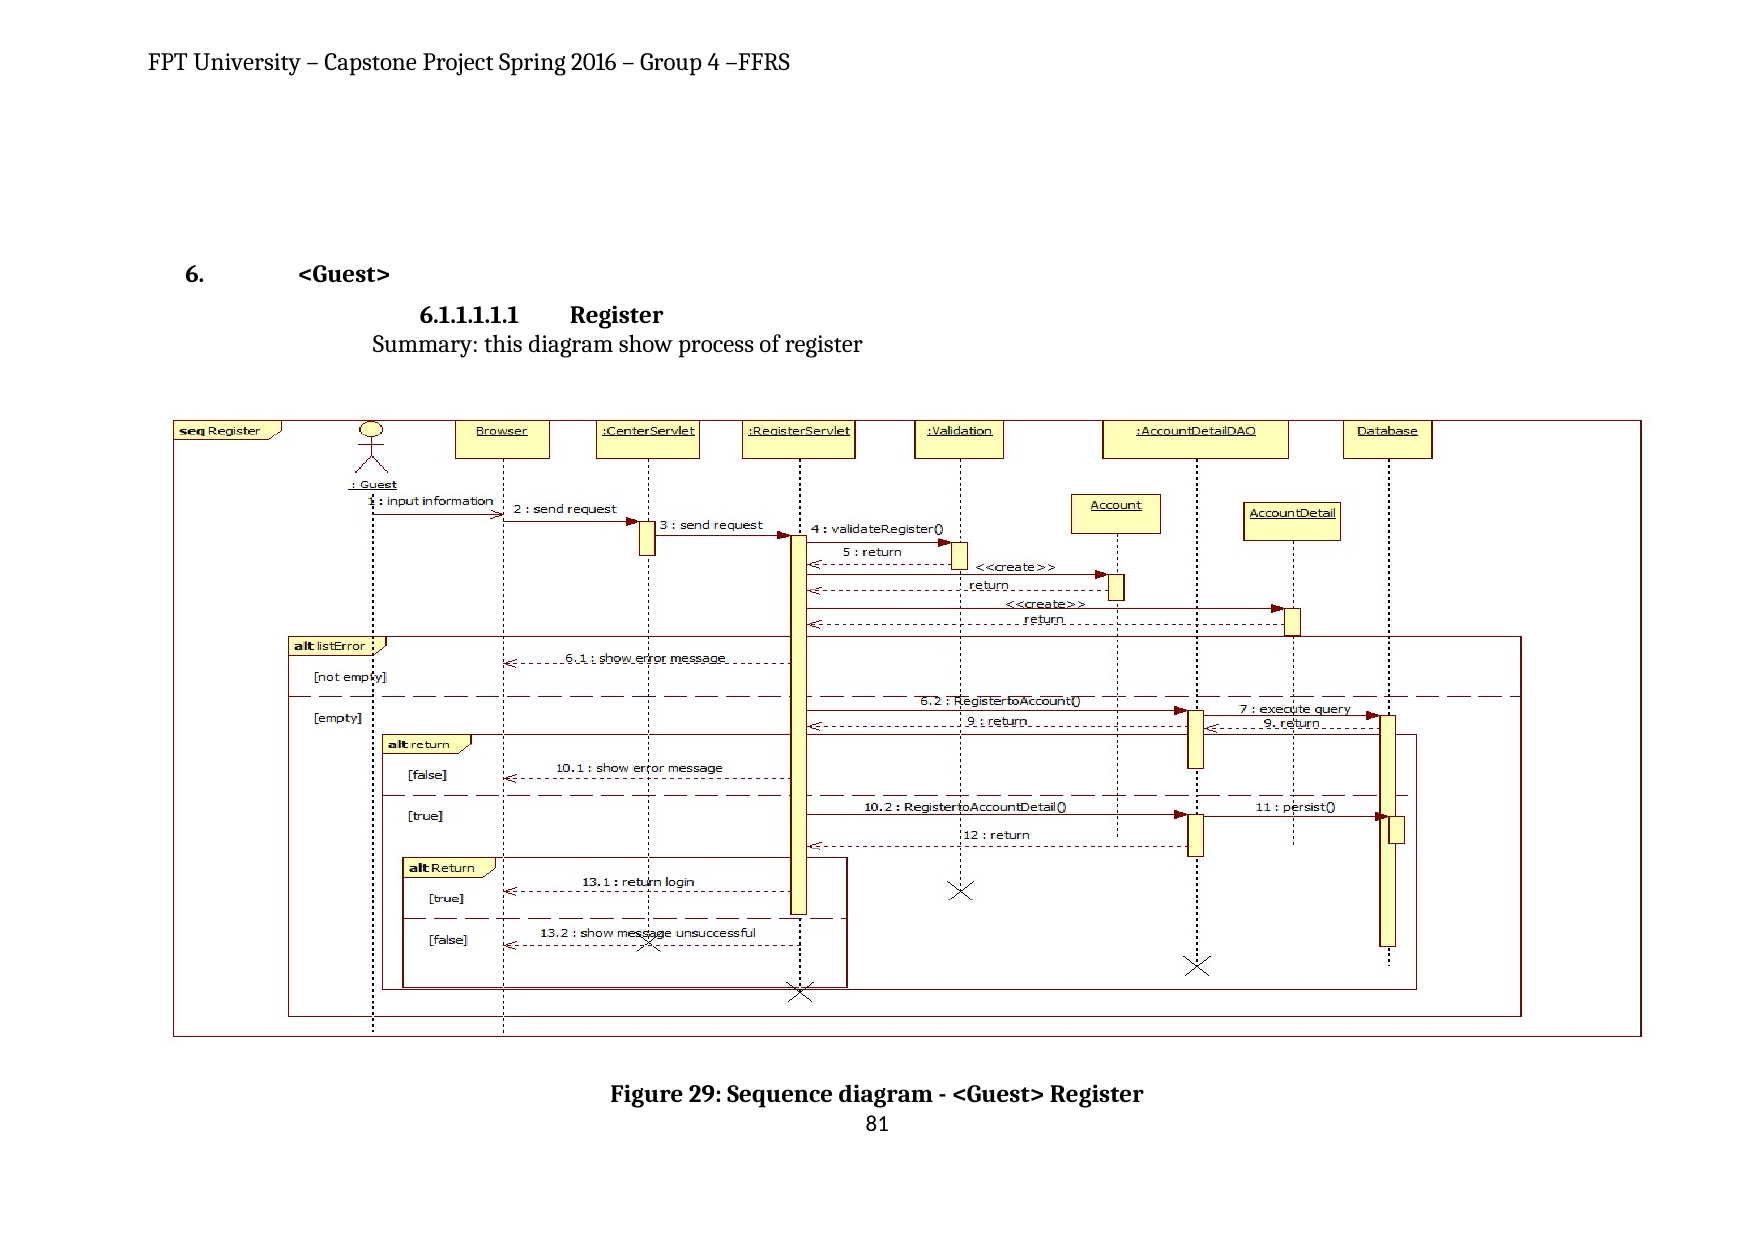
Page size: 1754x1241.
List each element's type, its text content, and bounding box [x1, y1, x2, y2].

subtitle <Guest> [185, 260, 1606, 288]
text Figure 29: Sequence diagram - <Guest> Register [148, 1079, 1606, 1108]
picture [147, 383, 1667, 1055]
subtitle Register [419, 301, 1606, 330]
text Summary: this diagram show process of register [298, 330, 1606, 358]
